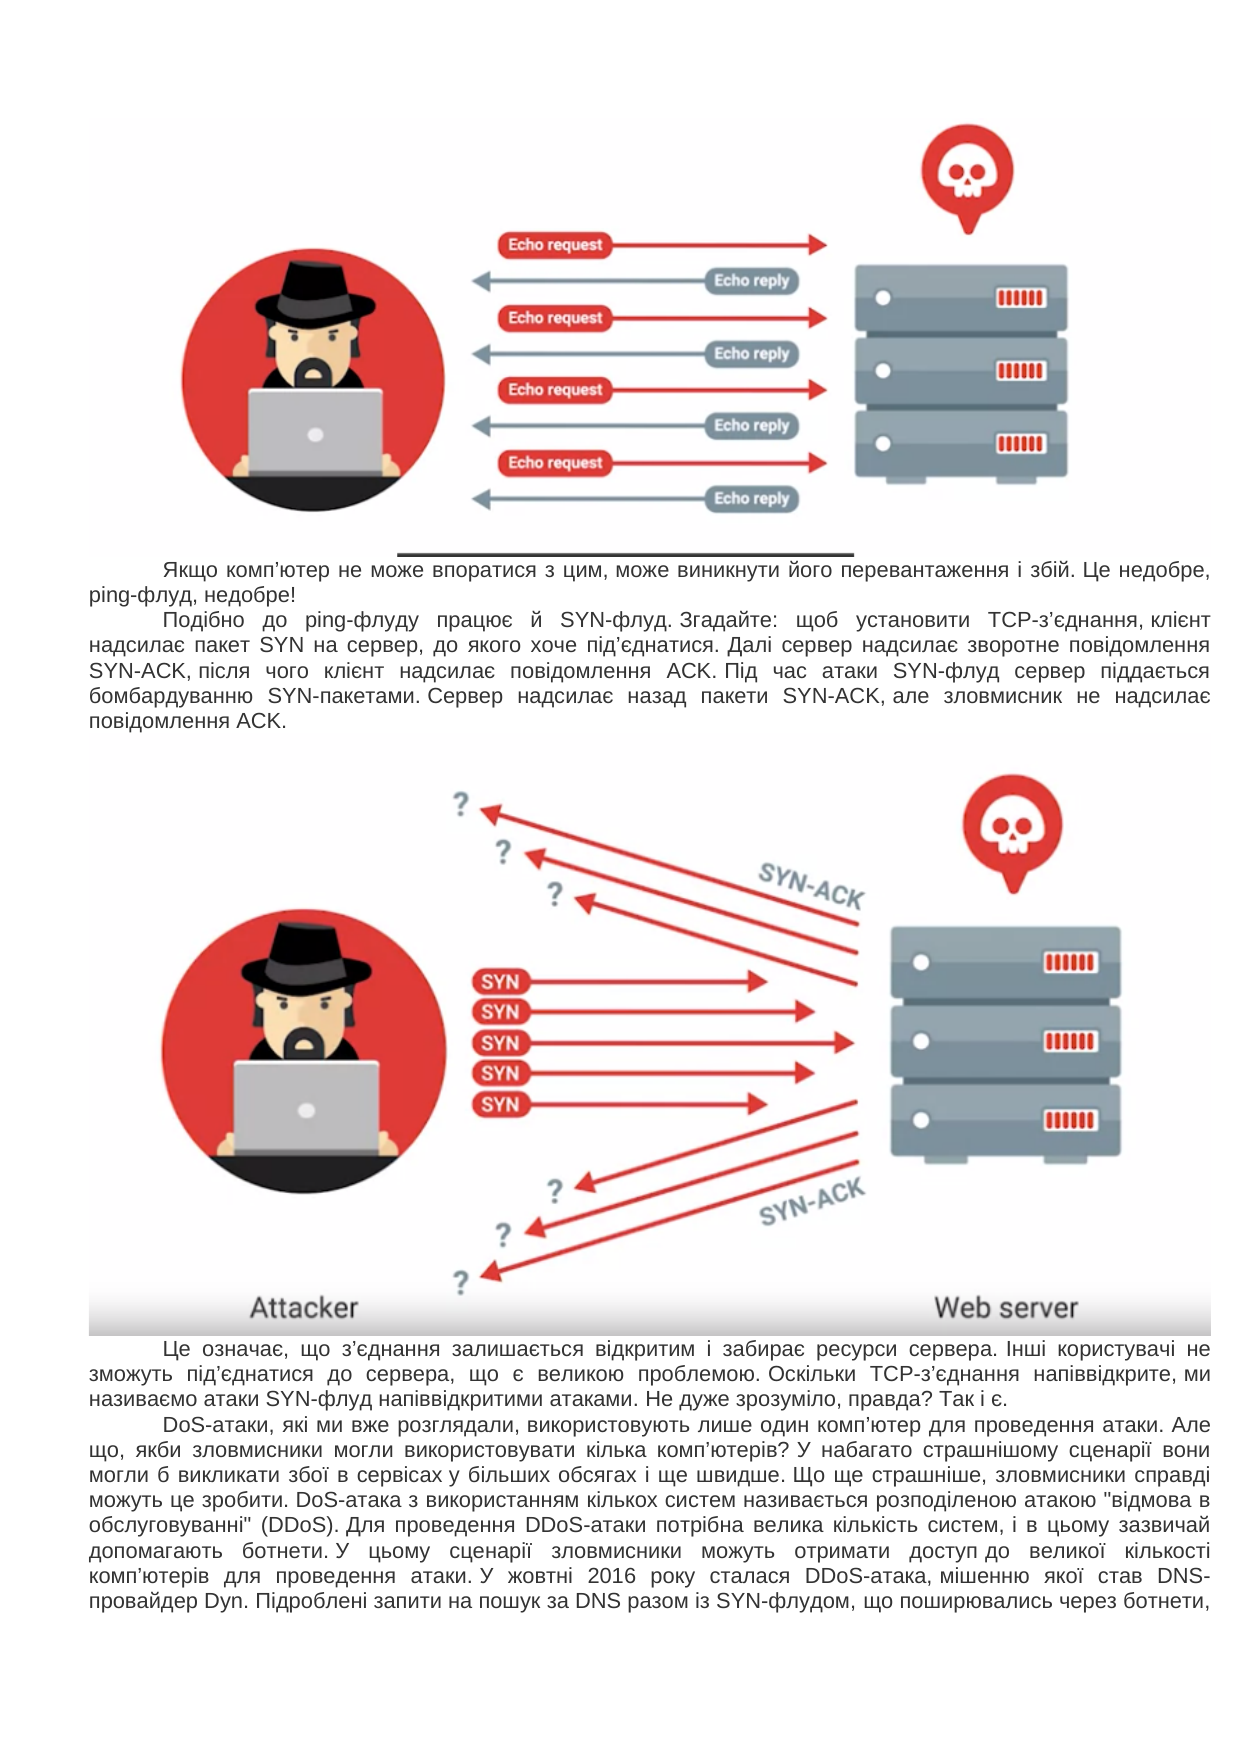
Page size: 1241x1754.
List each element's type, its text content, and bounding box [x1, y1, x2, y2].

picture [88, 733, 1211, 1336]
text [89, 1412, 1211, 1613]
text Це означає, що з’єднання залишається відкритим і забирає ресурси сервера. Інші користувачі не зможуть під’єднатися до сервера, що є великою проблемою. Оскільки TCP-з’єднання напіввідкрите, ми називаємо атаки SYN-флуд напіввідкритими атаками. Не дуже зрозуміло, правда? Так і є. [89, 1336, 1211, 1412]
text Якщо комп’ютер не може впоратися з цим, може виникнути його перевантаження і збій. Це недобре, ping-флуд, недобре! [89, 557, 1211, 607]
text Подібно до ping-флуду працює й SYN-флуд. Згадайте: щоб установити TCP-з’єднання, клієнт надсилає пакет SYN на сервер, до якого хоче під’єднатися. Далі сервер надсилає зворотне повідомлення SYN-ACK, після чого клієнт надсилає повідомлення ACK. Під час атаки SYN-флуд сервер піддається бомбардуванню SYN-пакетами. Сервер надсилає назад пакети SYN-ACK, але зловмисник не надсилає повідомлення ACK. [89, 607, 1211, 733]
picture [88, 118, 1211, 557]
